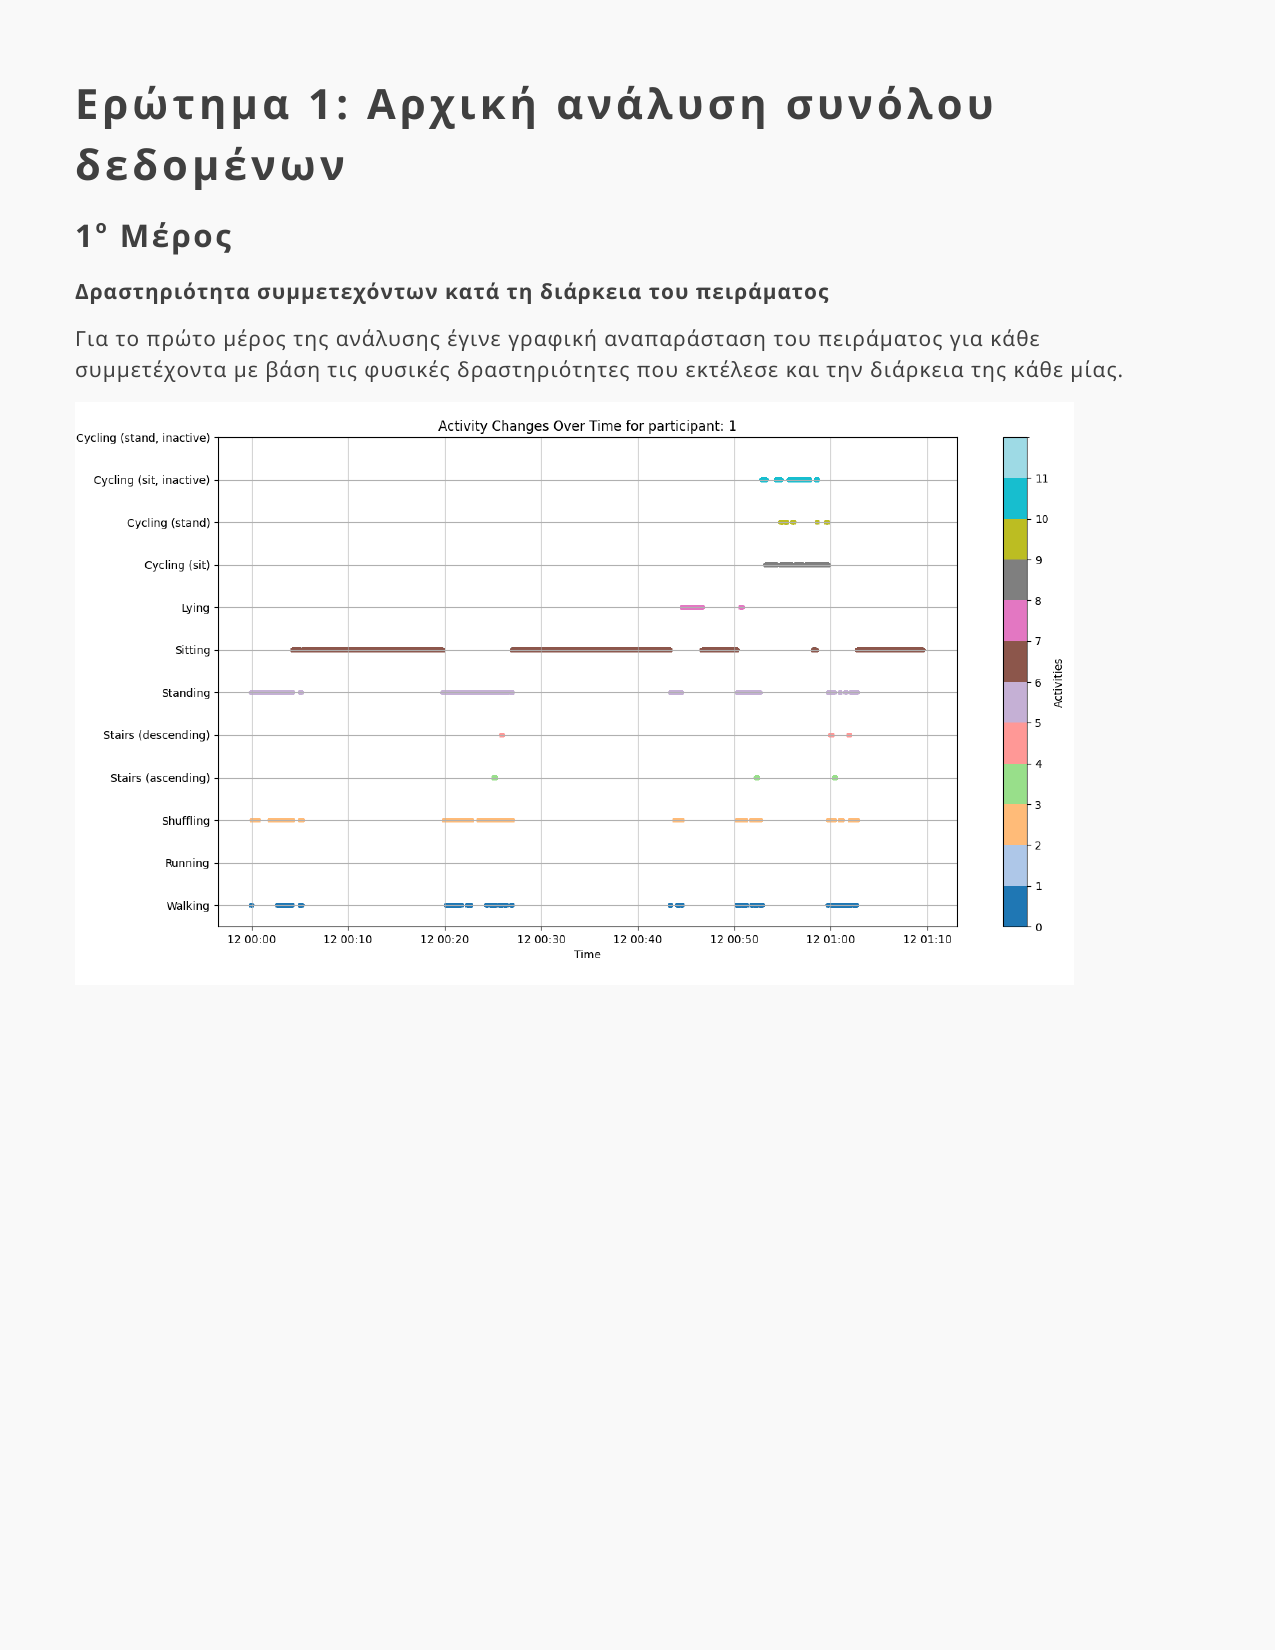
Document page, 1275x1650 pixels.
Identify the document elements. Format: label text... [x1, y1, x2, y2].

picture [75, 402, 1074, 985]
text Για το πρώτο μέρος της ανάλυσης έγινε γραφική αναπαράσταση του πειράματος για κάθε συμμετέχοντα με βάση τις φυσικές δραστηριότητες που εκτέλεσε και την διάρκεια της κάθε μίας. [75, 324, 1200, 383]
subtitle Δραστηριότητα συμμετεχόντων κατά τη διάρκεια του πειράματος [75, 277, 1200, 305]
subtitle Ερώτημα 1: Αρχική ανάλυση συνόλου δεδομένων [75, 75, 1200, 193]
subtitle 1ο Μέρος [75, 214, 1200, 257]
